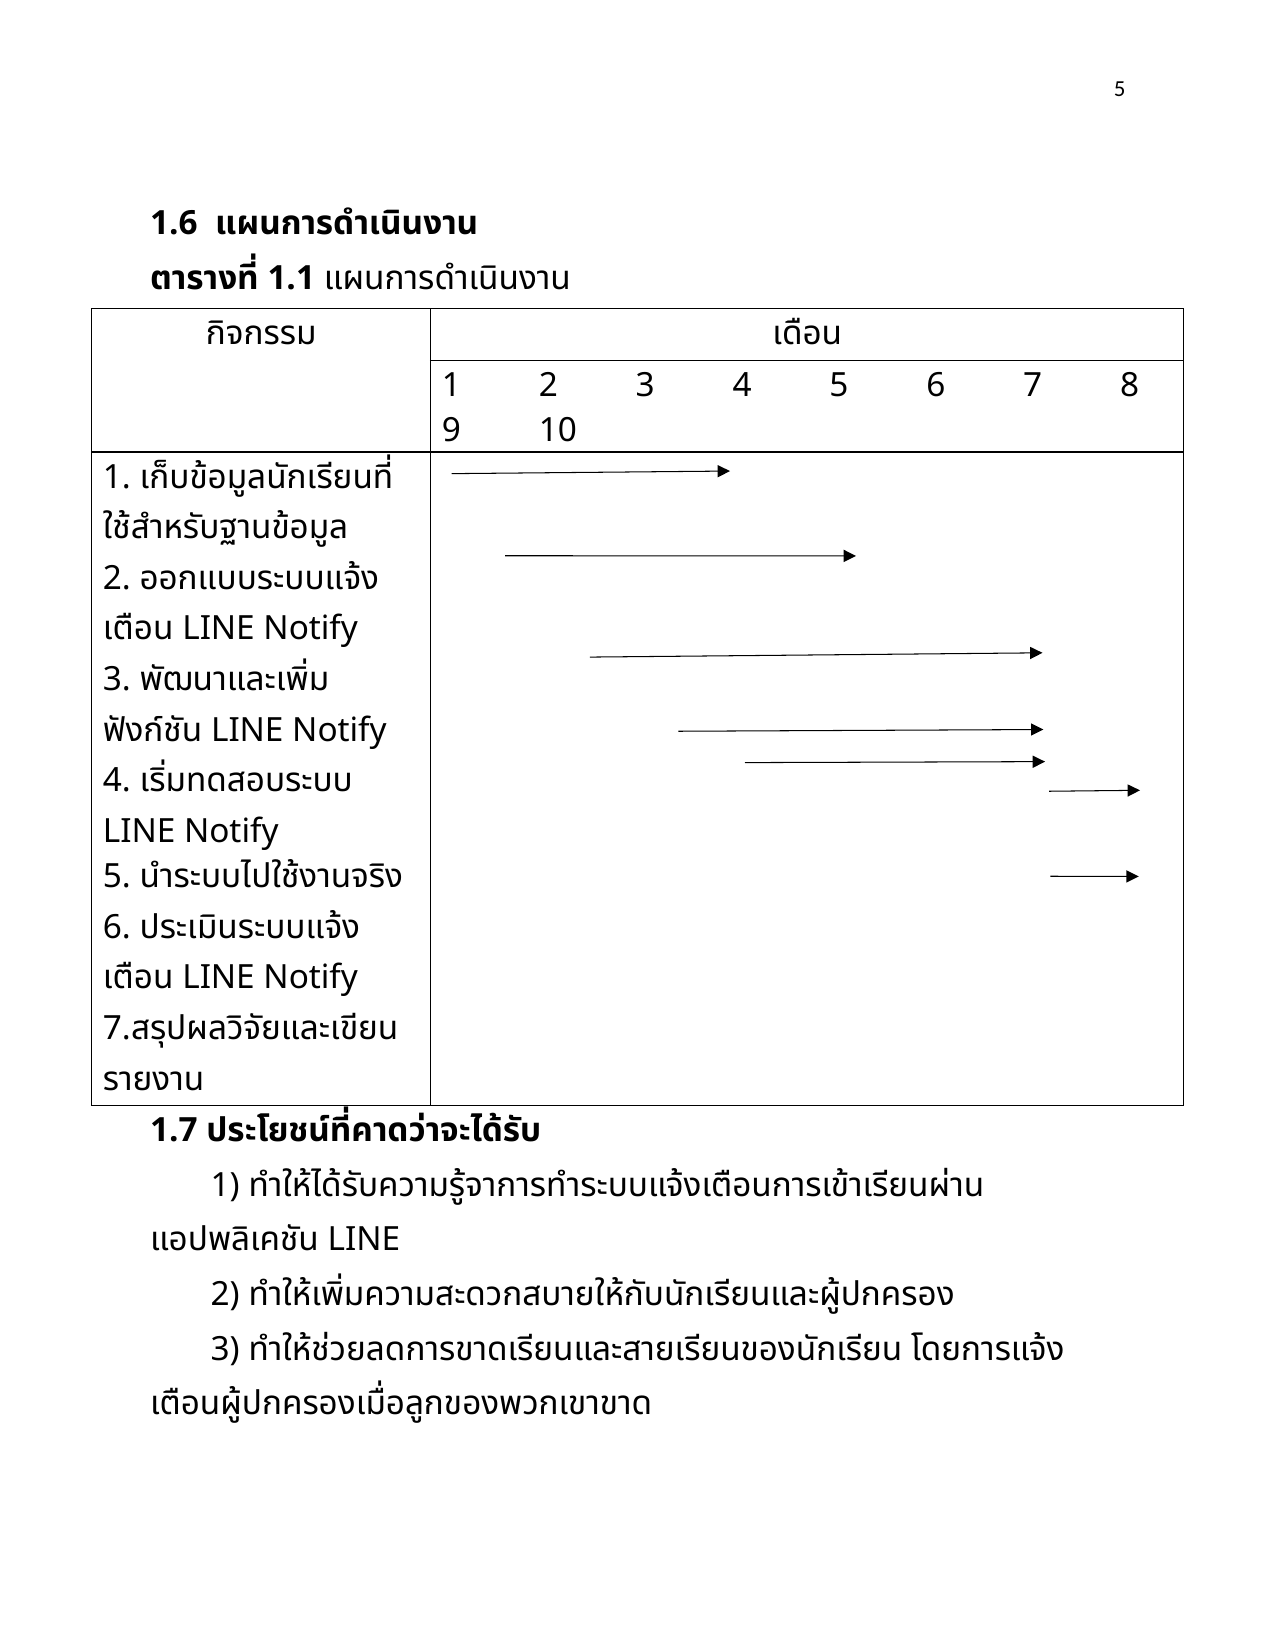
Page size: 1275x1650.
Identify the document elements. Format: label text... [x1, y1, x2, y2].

text 3) ทำให้ช่วยลดการขาดเรียนและสายเรียนของนักเรียน โดยการแจ้งเตือนผู้ปกครองเมื่อลูกของพวกเขาขาด [150, 1324, 1125, 1429]
table_cell 1 2 3 4 5 6 7 8 9 10 [431, 361, 1183, 451]
table_header เดือน [431, 309, 1183, 359]
text 2) ทำให้เพิ่มความสะดวกสบายให้กับนักเรียนและผู้ปกครอง [150, 1270, 1125, 1320]
text ตารางที่ 1.1 แผนการดำเนินงาน [150, 253, 1125, 304]
text 1.6 แผนการดำเนินงาน [150, 199, 1125, 249]
table_cell [431, 453, 1183, 1105]
table_cell 1. เก็บข้อมูลนักเรียนที่ใช้สำหรับฐานข้อมูล 2. ออกแบบระบบแจ้งเตือน LINE Notify 3. พัฒนาและเพิ่มฟังก์ชัน LINE Notify 4. เริ่มทดสอบระบบ LINE Notify 5. นำระบบไปใช้งานจริง 6. ประเมินระบบแจ้งเตือน LINE Notify 7.สรุปผลวิจัยและเขียนรายงาน [92, 453, 430, 1105]
text 1) ทำให้ได้รับความรู้จาการทำระบบแจ้งเตือนการเข้าเรียนผ่านแอปพลิเคชัน LINE [150, 1161, 1125, 1266]
text 1.7 ประโยชน์ที่คาดว่าจะได้รับ [150, 1106, 1125, 1157]
table_header กิจกรรม [92, 309, 430, 451]
